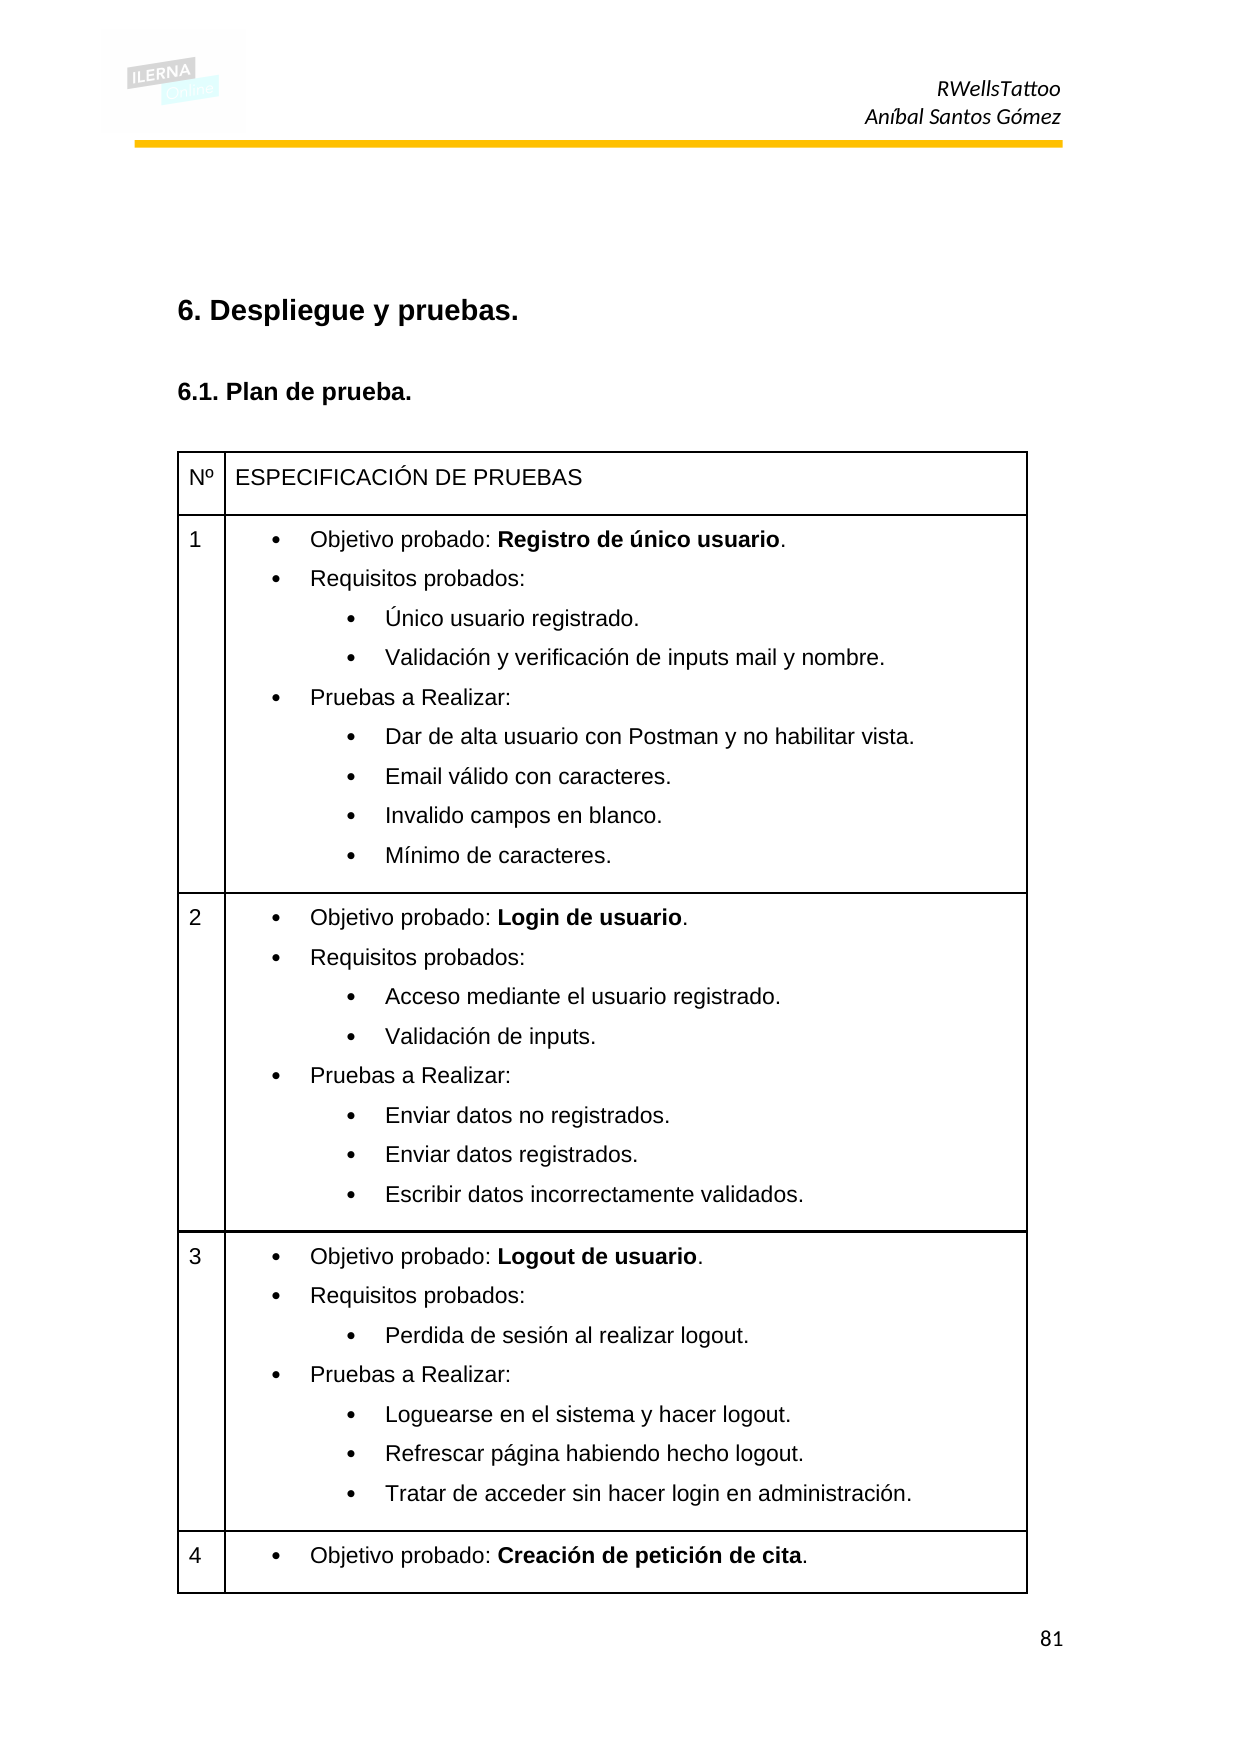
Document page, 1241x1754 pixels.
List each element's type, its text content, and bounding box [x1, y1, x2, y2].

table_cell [226, 1532, 1026, 1592]
table_header Nº [179, 453, 224, 513]
table_cell 3 [179, 1233, 224, 1530]
table_cell 4 [179, 1532, 224, 1592]
subtitle 6. Despliegue y pruebas. [177, 293, 1063, 327]
table_cell Objetivo probado: Logout de usuario. Requisitos probados: Perdida de sesión al realizar logout. Pruebas a Realizar: Loguearse en el sistema y hacer logout. Refrescar página habiendo hecho logout. Tratar de acceder sin hacer login en administración. [226, 1233, 1026, 1530]
subtitle 6.1. Plan de prueba. [177, 377, 1063, 406]
table_cell 1 [179, 516, 224, 892]
table_cell Objetivo probado: Registro de único usuario. Requisitos probados: Único usuario registrado. Validación y verificación de inputs mail y nombre. Pruebas a Realizar: Dar de alta usuario con Postman y no habilitar vista. Email válido con caracteres. Invalido campos en blanco. Mínimo de caracteres. [226, 516, 1026, 892]
table_header ESPECIFICACIÓN DE PRUEBAS [226, 453, 1026, 513]
table_cell 2 [179, 894, 224, 1230]
table_cell Objetivo probado: Login de usuario. Requisitos probados: Acceso mediante el usuario registrado. Validación de inputs. Pruebas a Realizar: Enviar datos no registrados. Enviar datos registrados. Escribir datos incorrectamente validados. [226, 894, 1026, 1230]
